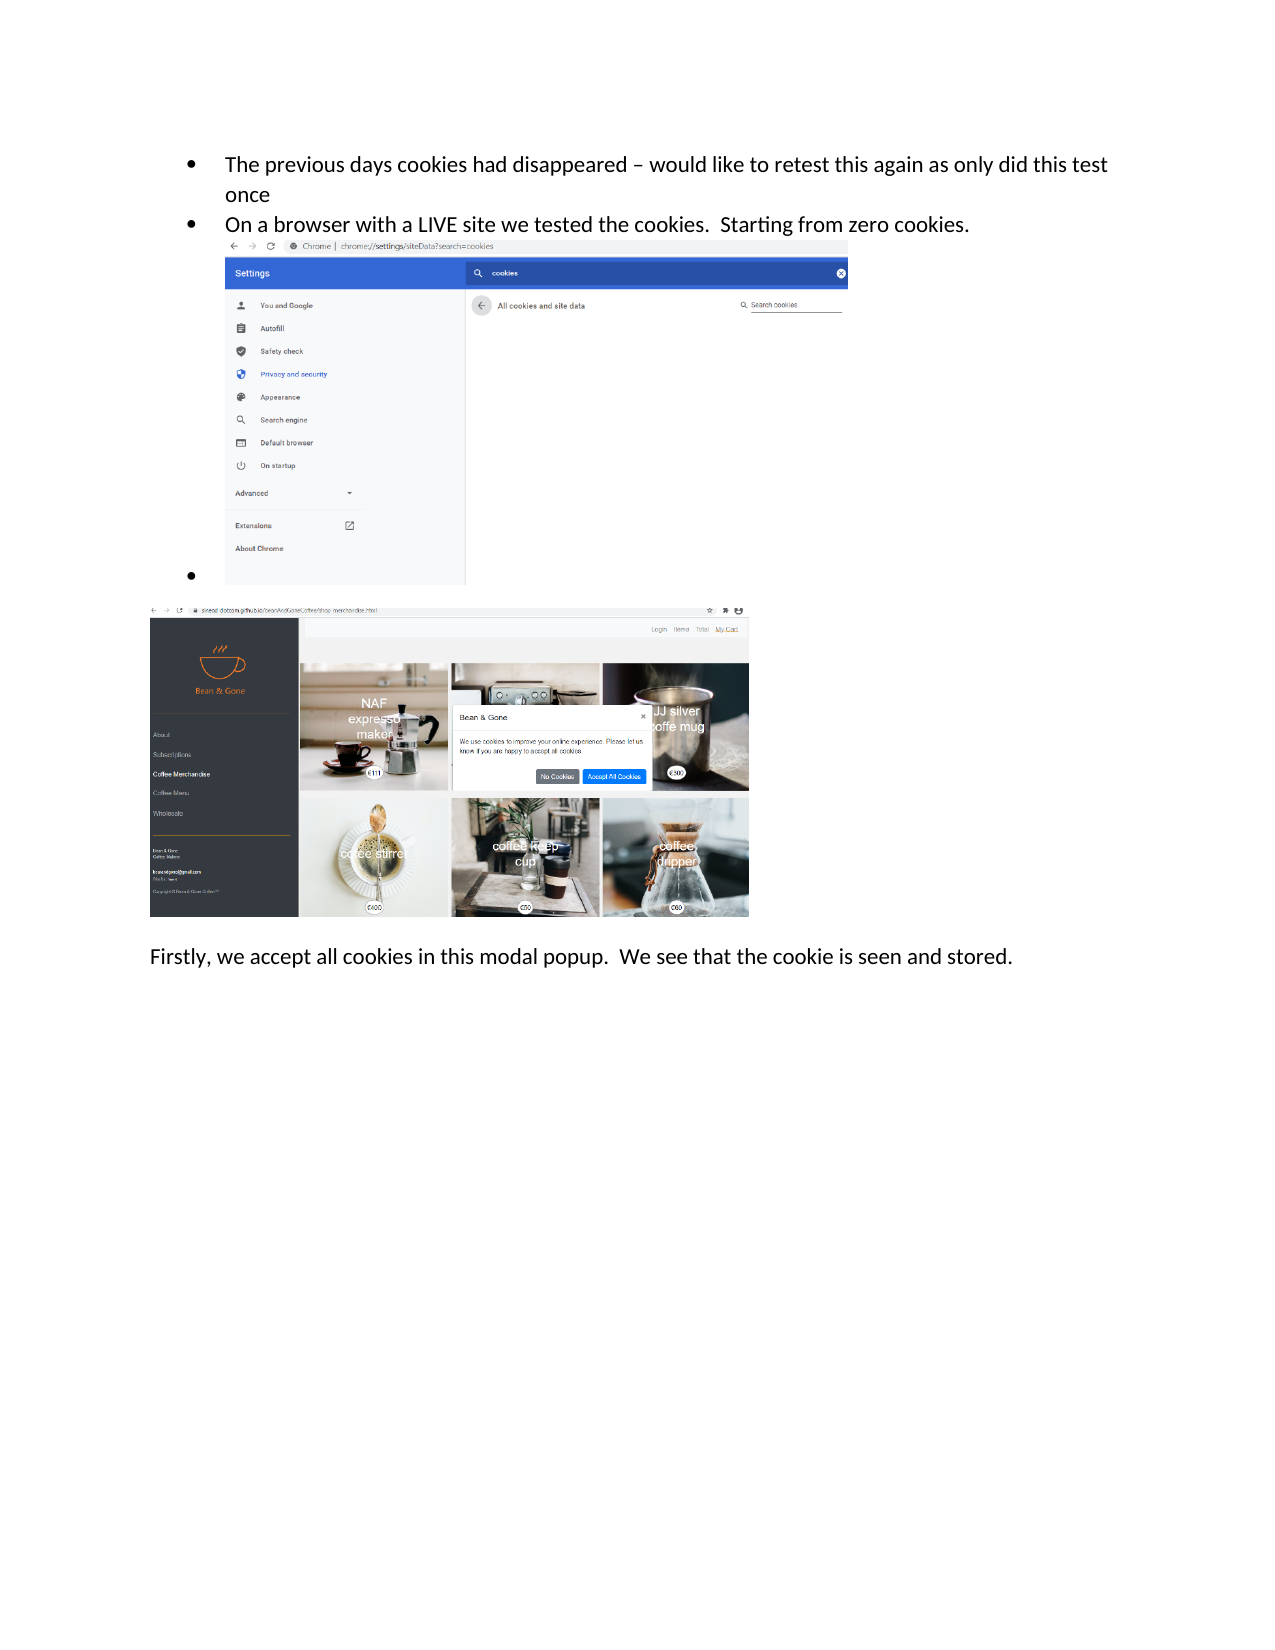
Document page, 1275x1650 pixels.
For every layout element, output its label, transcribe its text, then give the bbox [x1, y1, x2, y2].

picture [225, 240, 848, 585]
text Firstly, we accept all cookies in this modal popup. We see that the cookie is seen and stored. [150, 942, 1125, 970]
picture [150, 608, 749, 917]
list The previous days cookies had disappeared – would like to retest this again as only did this test once [187, 150, 1125, 208]
list On a browser with a LIVE site we tested the cookies. Starting from zero cookies. [187, 210, 1125, 238]
